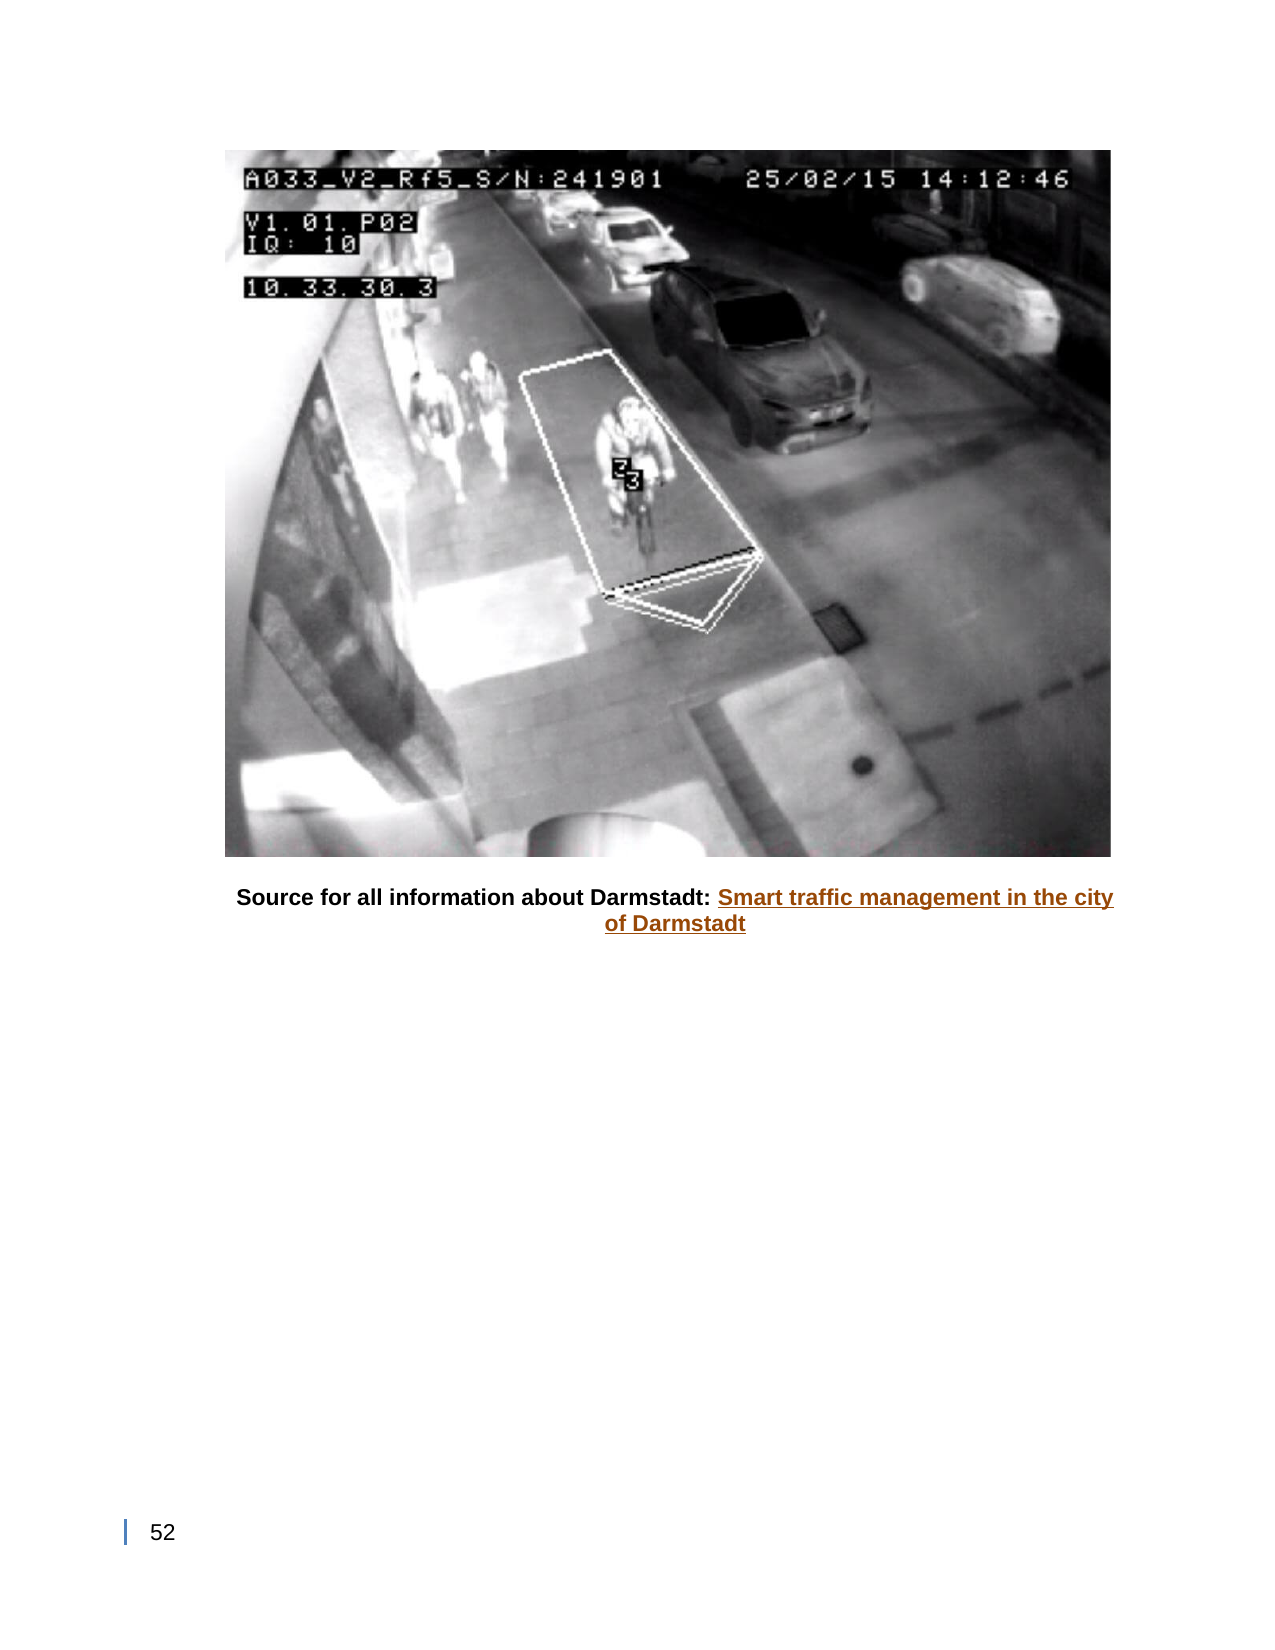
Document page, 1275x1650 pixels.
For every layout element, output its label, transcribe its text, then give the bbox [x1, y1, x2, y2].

picture [225, 150, 1111, 857]
text Source for all information about Darmstadt: Smart traffic management in the city of Darmstadt [225, 884, 1125, 937]
